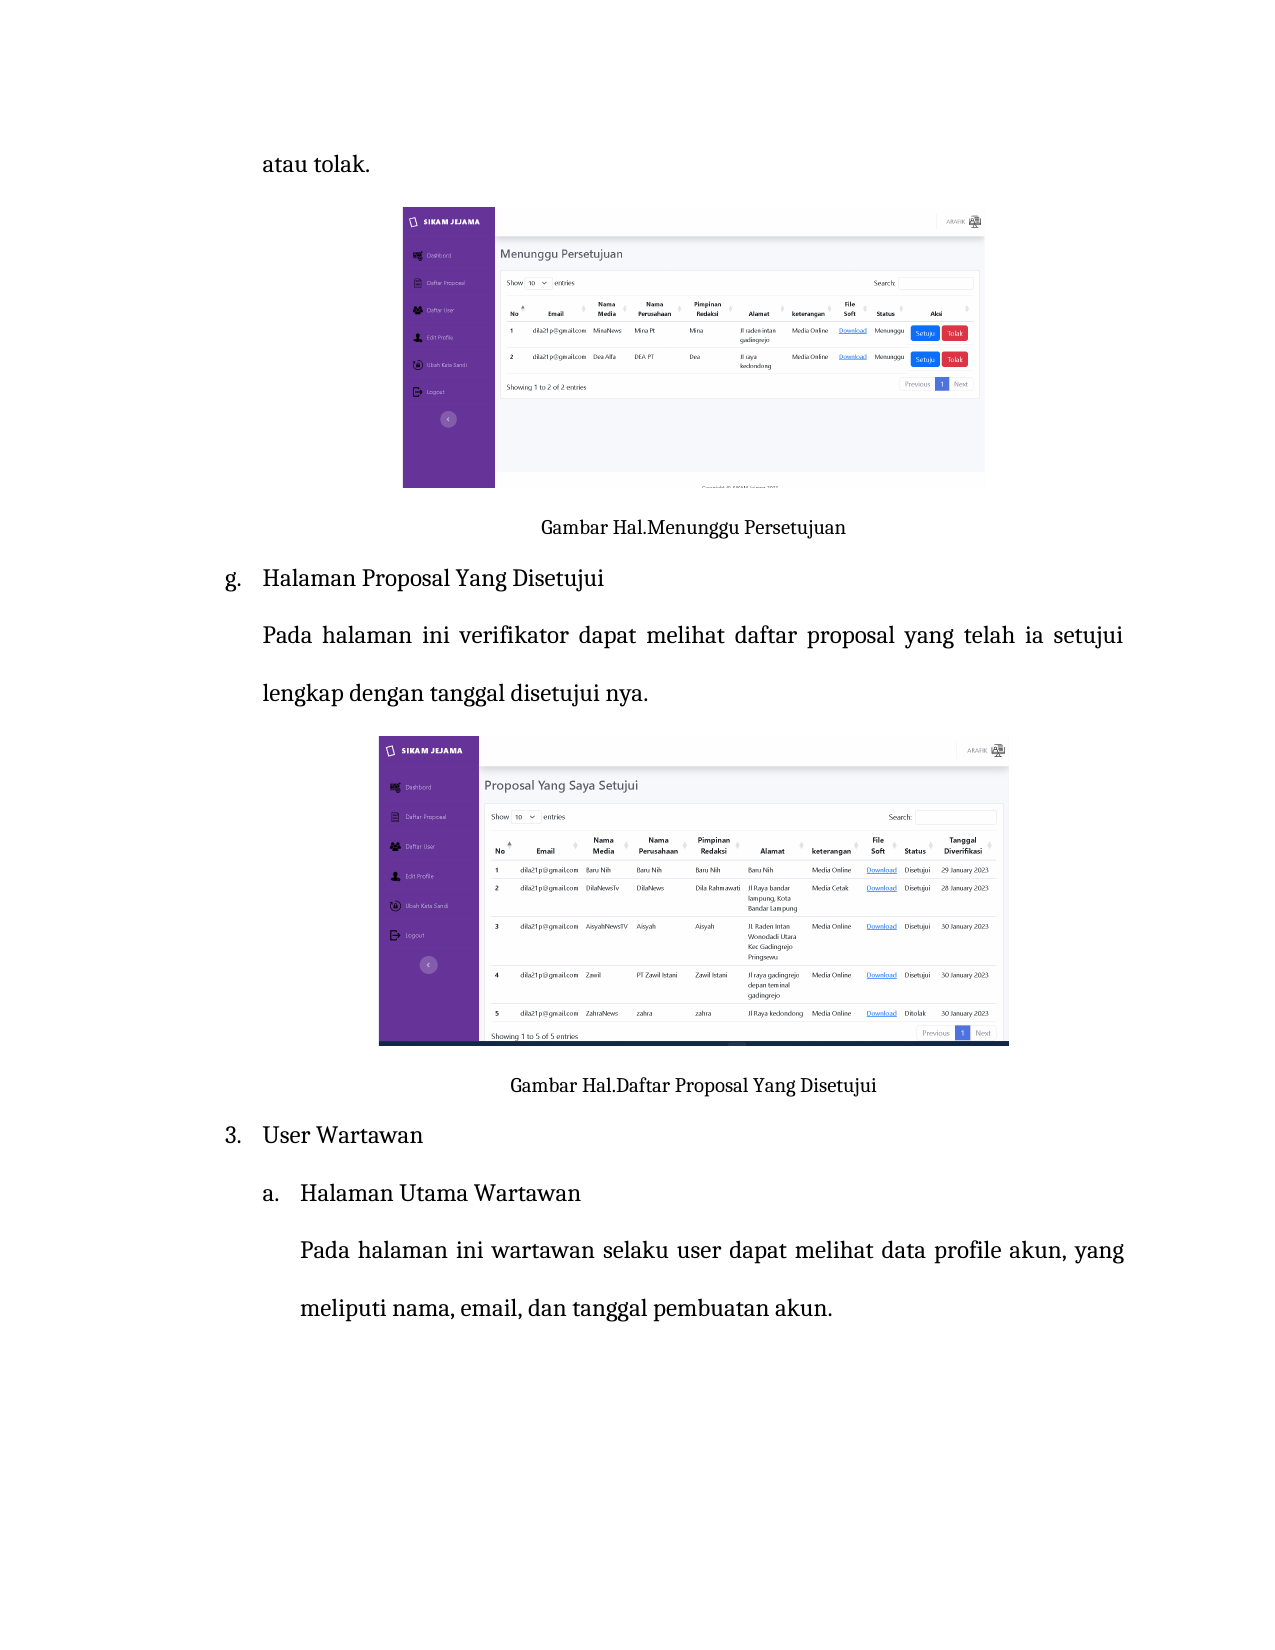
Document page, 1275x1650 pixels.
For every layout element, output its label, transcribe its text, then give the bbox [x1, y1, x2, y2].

picture [378, 736, 1009, 1046]
list Pada halaman ini wartawan selaku user dapat melihat data profile akun, yang meliputi nama, email, dan tanggal pembuatan akun. [300, 1236, 1125, 1322]
picture [402, 207, 985, 488]
list Gambar Hal.Menunggu Persetujuan [262, 516, 1125, 540]
list Halaman Proposal Yang Disetujui [225, 564, 1125, 593]
list User Wartawan [225, 1121, 1125, 1150]
list Gambar Hal.Daftar Proposal Yang Disetujui [262, 1073, 1125, 1097]
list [262, 150, 1125, 179]
list Halaman Utama Wartawan [262, 1179, 1125, 1207]
list Pada halaman ini verifikator dapat melihat daftar proposal yang telah ia setujui lengkap dengan tanggal disetujui nya. [262, 621, 1125, 708]
